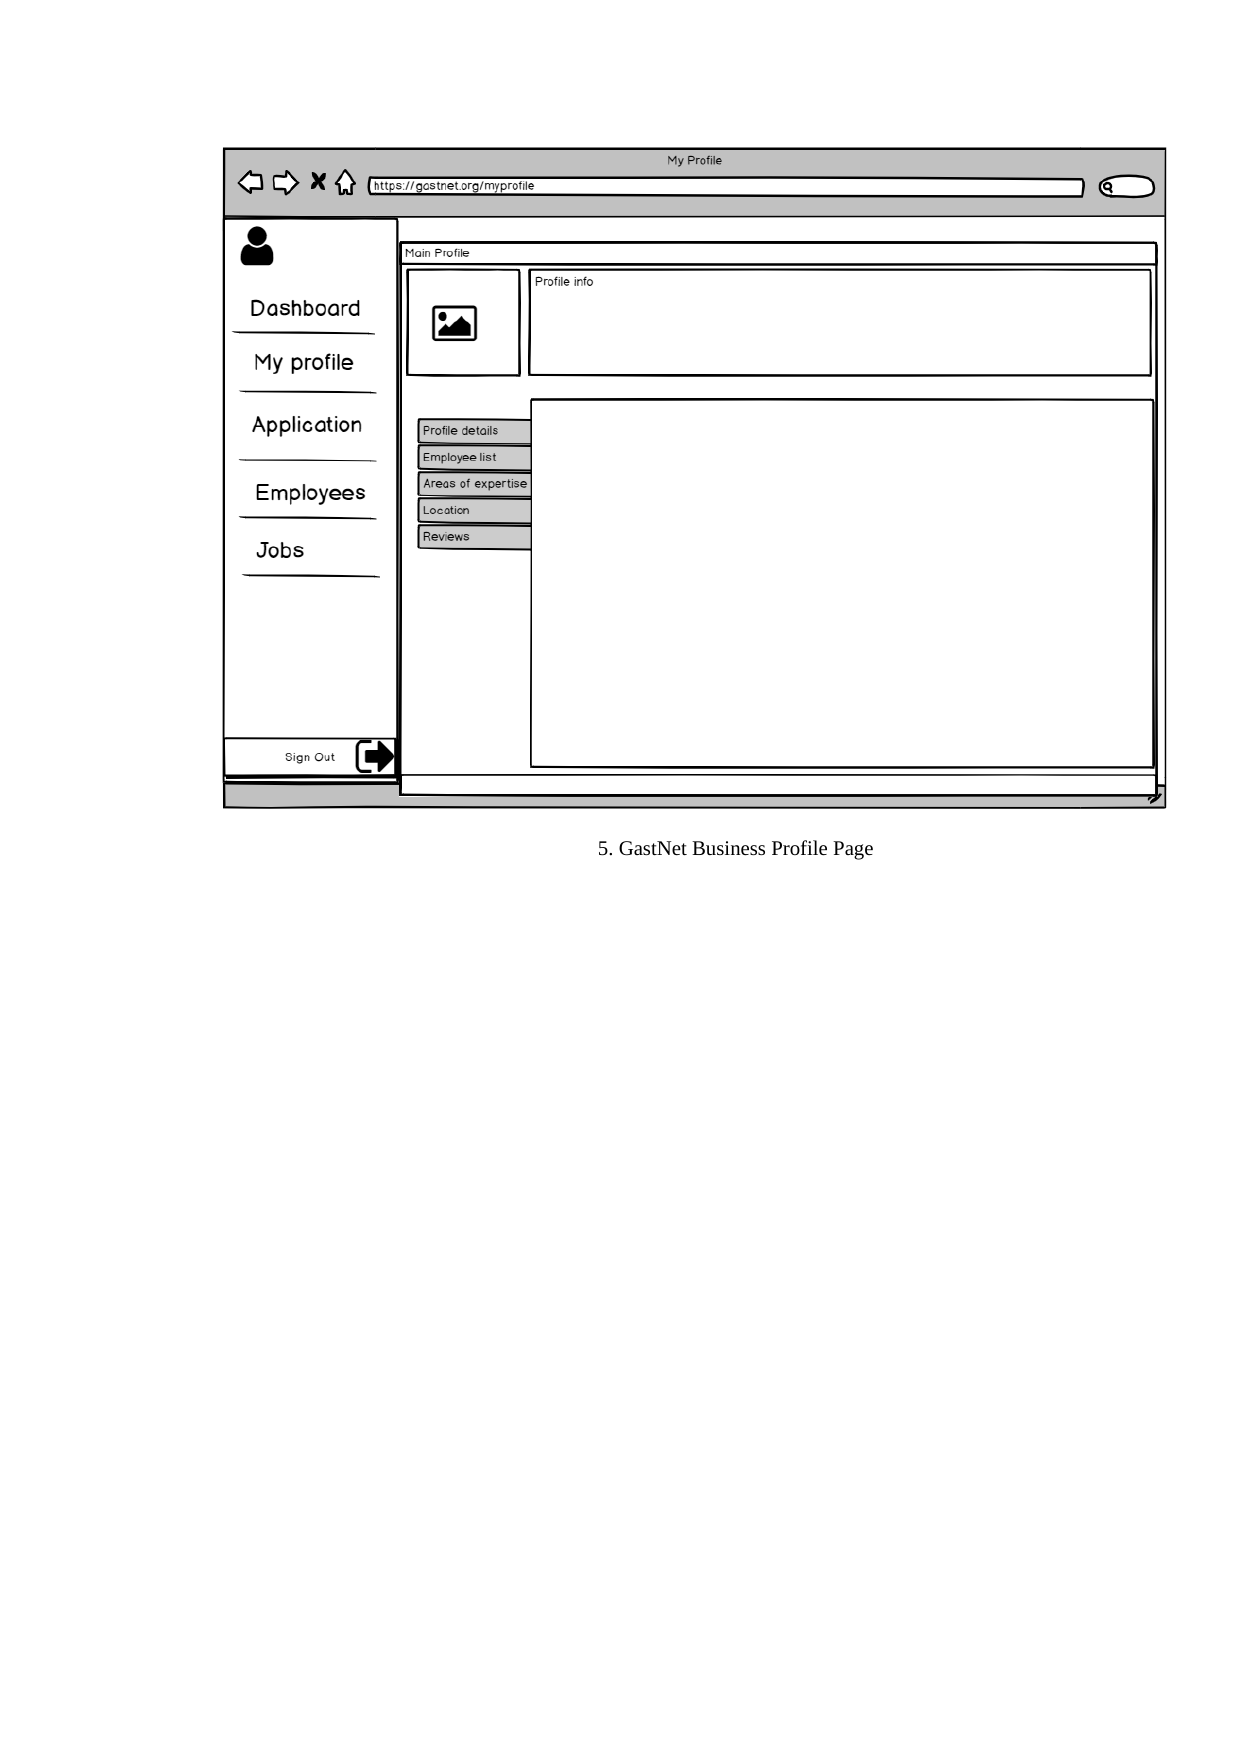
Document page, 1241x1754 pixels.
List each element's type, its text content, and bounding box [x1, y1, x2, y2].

picture [222, 147, 1167, 809]
text 5. GastNet Business Profile Page [148, 836, 1092, 860]
